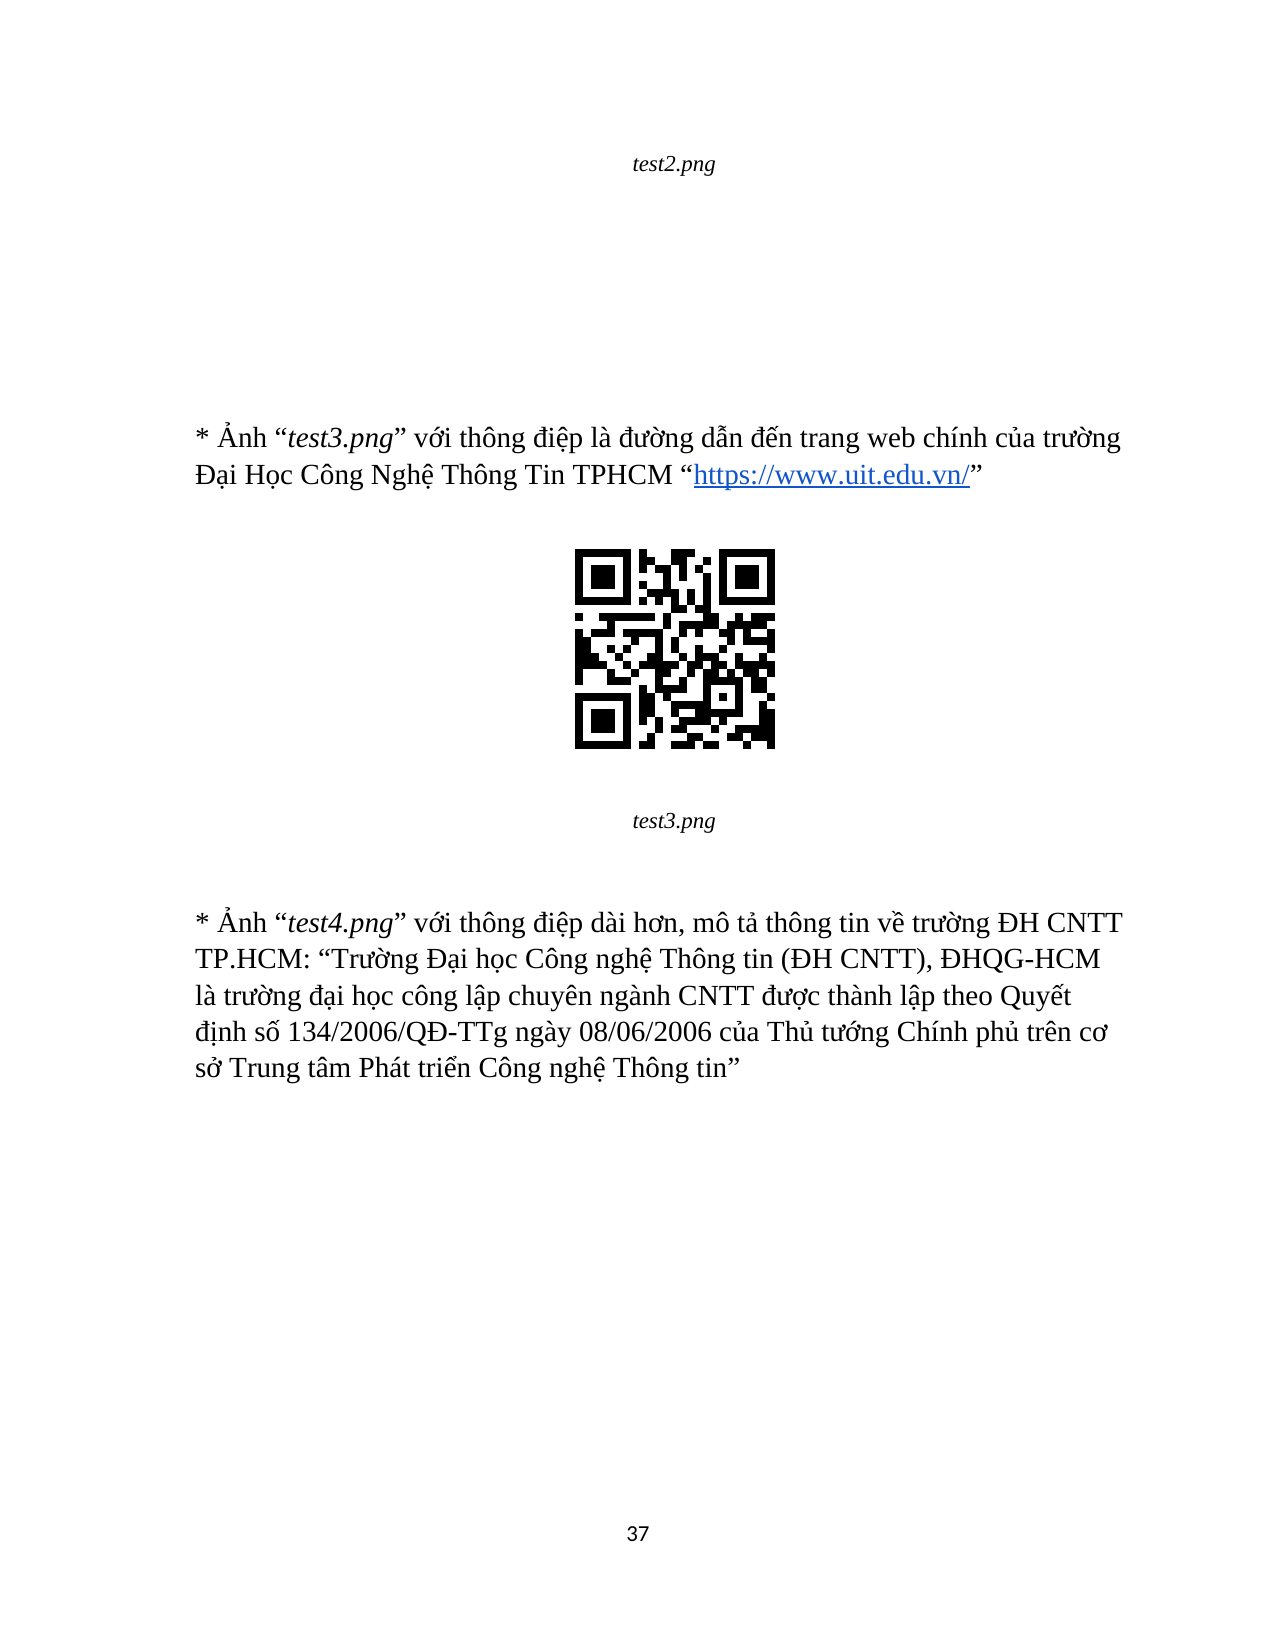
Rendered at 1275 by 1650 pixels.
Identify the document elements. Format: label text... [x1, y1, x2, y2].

text test3.png [225, 807, 1125, 834]
picture [535, 509, 815, 789]
text test2.png [225, 150, 1125, 176]
text * Ảnh “test3.png” với thông điệp là đường dẫn đến trang web chính của trường Đại Học Công Nghệ Thông Tin TPHCM “https://www.uit.edu.vn/” [195, 421, 1125, 490]
text * Ảnh “test4.png” với thông điệp dài hơn, mô tả thông tin về trường ĐH CNTT TP.HCM: “Trường Đại học Công nghệ Thông tin (ĐH CNTT), ĐHQG-HCM là trường đại học công lập chuyên ngành CNTT được thành lập theo Quyết định số 134/2006/QĐ-TTg ngày 08/06/2006 của Thủ tướng Chính phủ trên cơ sở Trung tâm Phát triển Công nghệ Thông tin” [195, 905, 1125, 1083]
